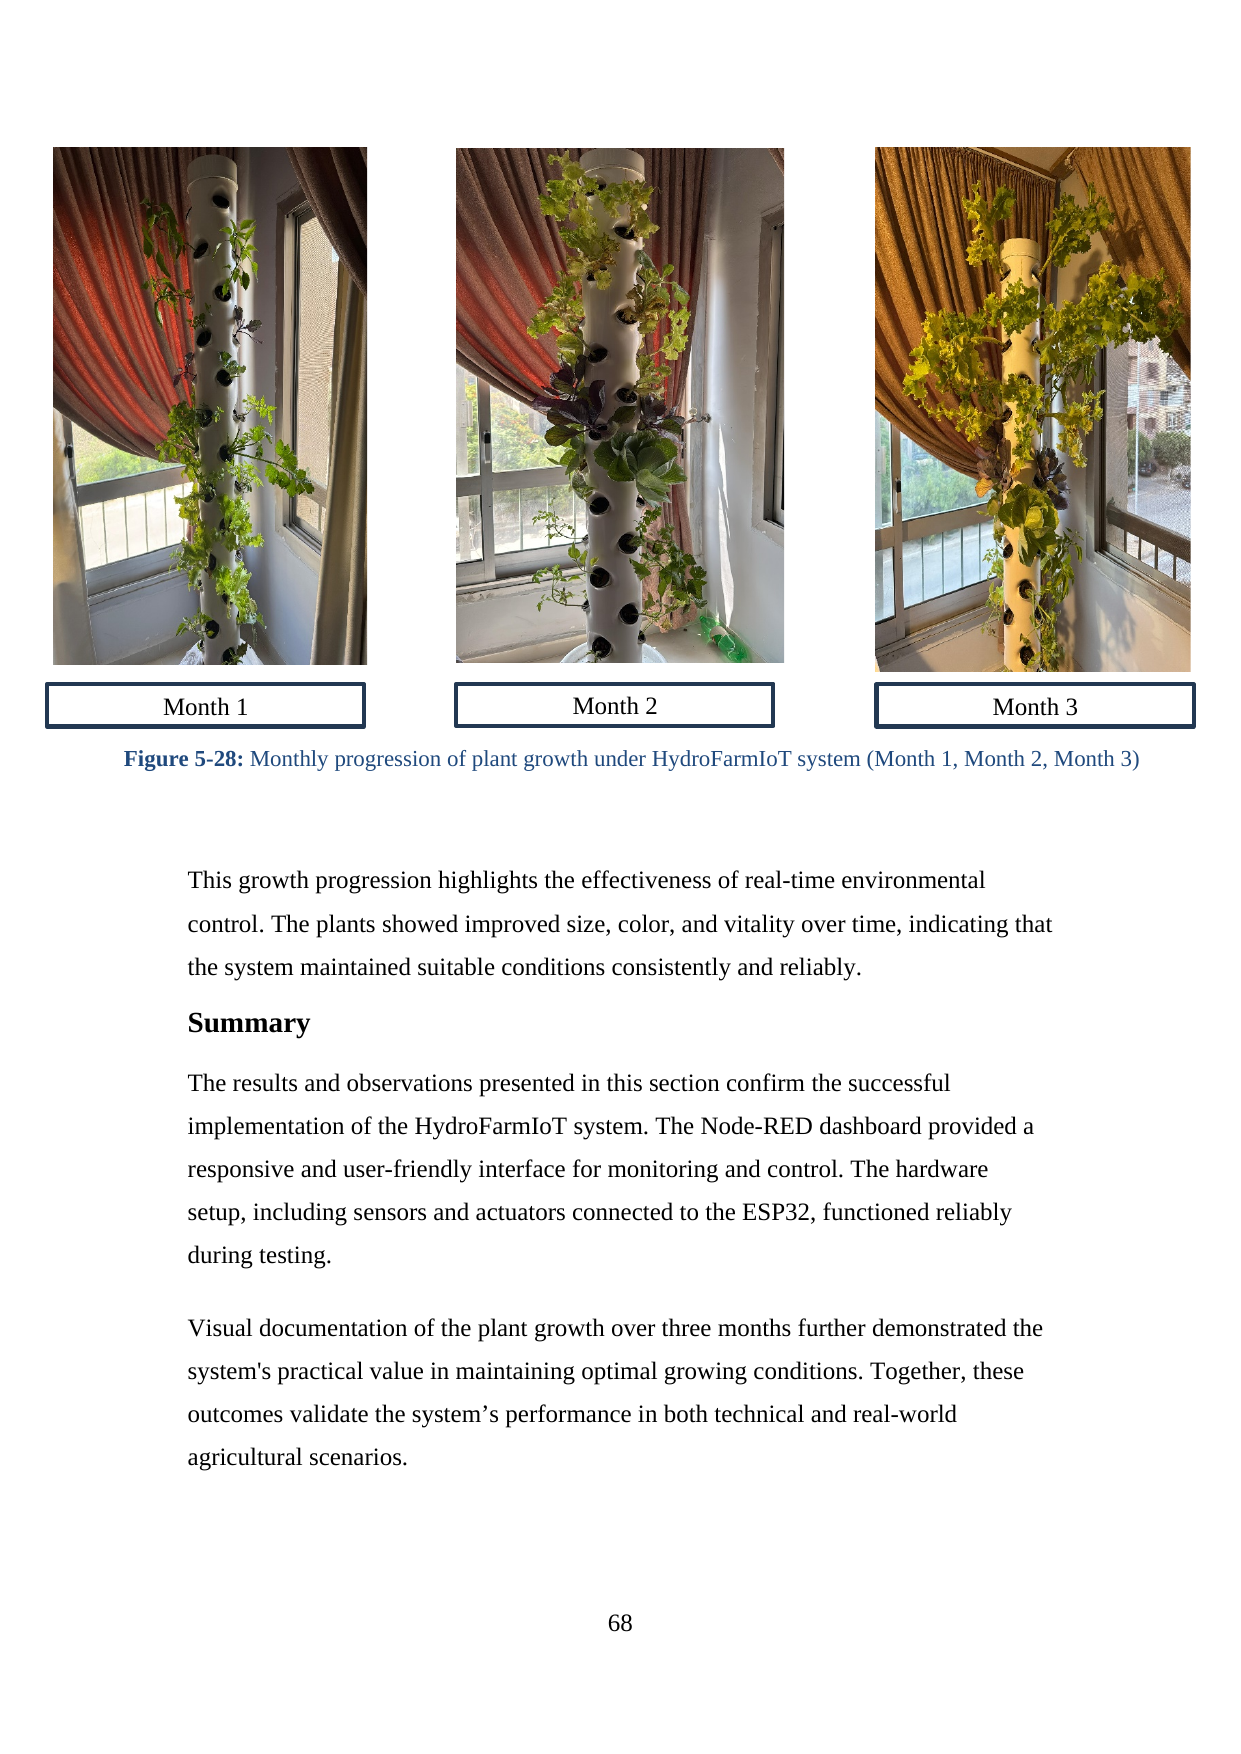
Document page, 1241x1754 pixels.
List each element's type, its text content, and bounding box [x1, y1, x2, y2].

text This growth progression highlights the effectiveness of real-time environmental control. The plants showed improved size, color, and vitality over time, indicating that the system maintained suitable conditions consistently and reliably. [187, 866, 1053, 981]
picture [875, 147, 1191, 672]
text The results and observations presented in this section confirm the successful implementation of the HydroFarmIoT system. The Node-RED dashboard provided a responsive and user-friendly interface for monitoring and control. The hardware setup, including sensors and actuators connected to the ESP32, functioned reliably during testing. [187, 1068, 1053, 1269]
text Summary [187, 1005, 1053, 1039]
picture [456, 148, 785, 663]
picture [53, 147, 368, 665]
text Visual documentation of the plant growth over three months further demonstrated the system's practical value in maintaining optimal growing conditions. Together, these outcomes validate the system’s performance in both technical and real-world agricultural scenarios. [187, 1313, 1053, 1471]
